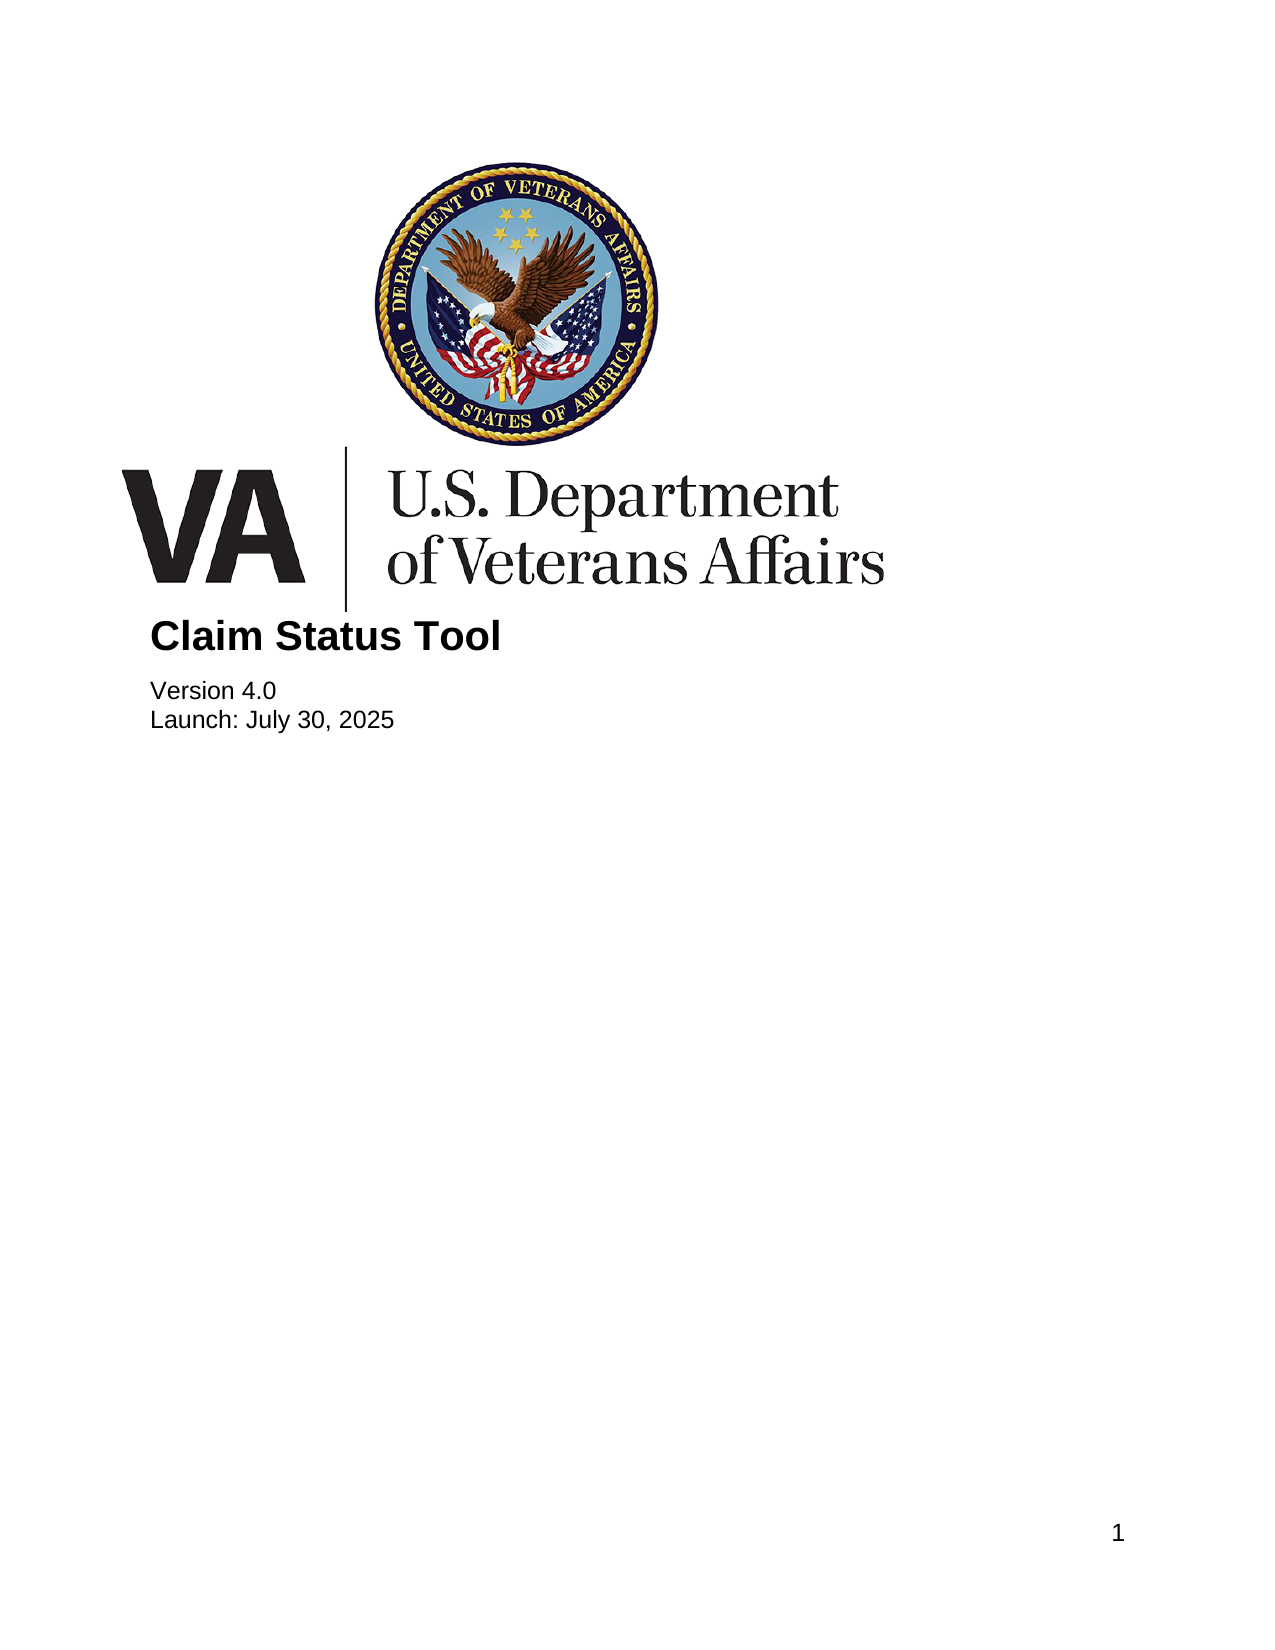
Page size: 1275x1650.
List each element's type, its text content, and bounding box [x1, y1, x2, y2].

subtitle Claim Status Tool [150, 611, 1125, 659]
text Version 4.0 Launch: July 30, 2025 [150, 676, 1125, 762]
picture [121, 150, 884, 612]
